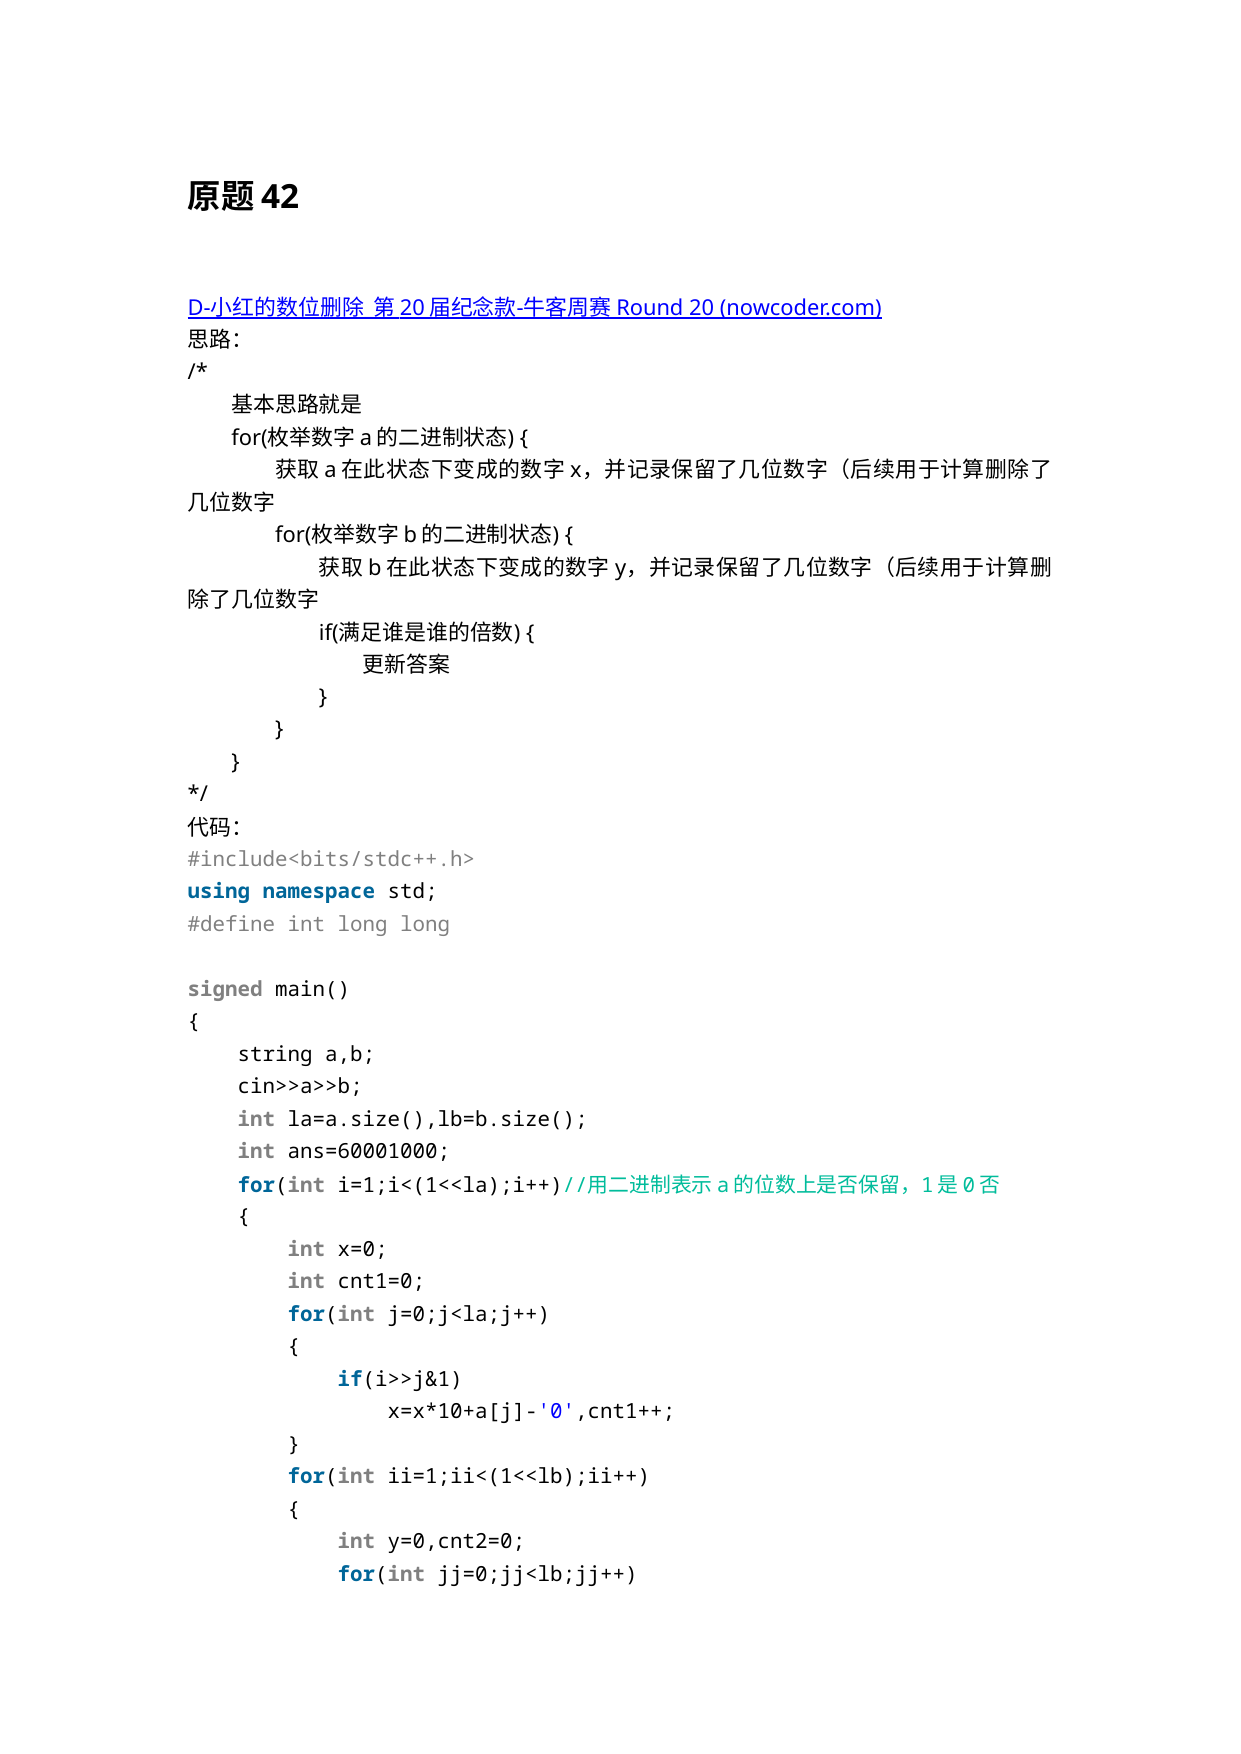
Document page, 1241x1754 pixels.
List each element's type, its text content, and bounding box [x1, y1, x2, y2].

text } [187, 744, 1053, 777]
text #define int long long [187, 907, 1053, 939]
text for(枚举数字b的二进制状态) { [187, 517, 1053, 549]
text int x=0; [187, 1232, 1053, 1264]
text { [187, 1329, 1053, 1362]
text #include<bits/stdc++.h> [187, 842, 1053, 874]
text 更新答案 [187, 647, 1053, 679]
text } [187, 1427, 1053, 1459]
text if(i>>j&1) [187, 1362, 1053, 1394]
text { [187, 1004, 1053, 1037]
text for(int jj=0;jj<lb;jj++) [187, 1557, 1053, 1589]
text int y=0,cnt2=0; [187, 1524, 1053, 1557]
text 思路： [187, 322, 1053, 354]
text 获取a在此状态下变成的数字x，并记录保留了几位数字（后续用于计算删除了几位数字 [187, 452, 1053, 517]
text } [187, 712, 1053, 744]
text */ [187, 777, 1053, 809]
text x=x*10+a[j]-'0',cnt1++; [187, 1394, 1053, 1427]
text signed main() [187, 972, 1053, 1004]
text using namespace std; [187, 874, 1053, 907]
text 获取b在此状态下变成的数字y，并记录保留了几位数字（后续用于计算删除了几位数字 [187, 549, 1053, 614]
text } [187, 679, 1053, 712]
text { [187, 1492, 1053, 1524]
text for(枚举数字a的二进制状态) { [187, 419, 1053, 452]
text string a,b; [187, 1037, 1053, 1069]
text for(int ii=1;ii<(1<<lb);ii++) [187, 1459, 1053, 1492]
text int cnt1=0; [187, 1264, 1053, 1297]
text D-小红的数位删除_第20届纪念款-牛客周赛 Round 20 (nowcoder.com) [187, 289, 1053, 322]
text int ans=60001000; [187, 1134, 1053, 1167]
text 代码： [187, 809, 1053, 842]
text for(int i=1;i<(1<<la);i++)//用二进制表示a的位数上是否保留，1是0否 [187, 1167, 1053, 1199]
text for(int j=0;j<la;j++) [187, 1297, 1053, 1329]
text cin>>a>>b; [187, 1069, 1053, 1102]
text int la=a.size(),lb=b.size(); [187, 1102, 1053, 1134]
text if(满足谁是谁的倍数) { [187, 614, 1053, 647]
subtitle 原题42 [187, 162, 1053, 227]
text 基本思路就是 [187, 387, 1053, 419]
text { [187, 1199, 1053, 1232]
text /* [187, 354, 1053, 387]
